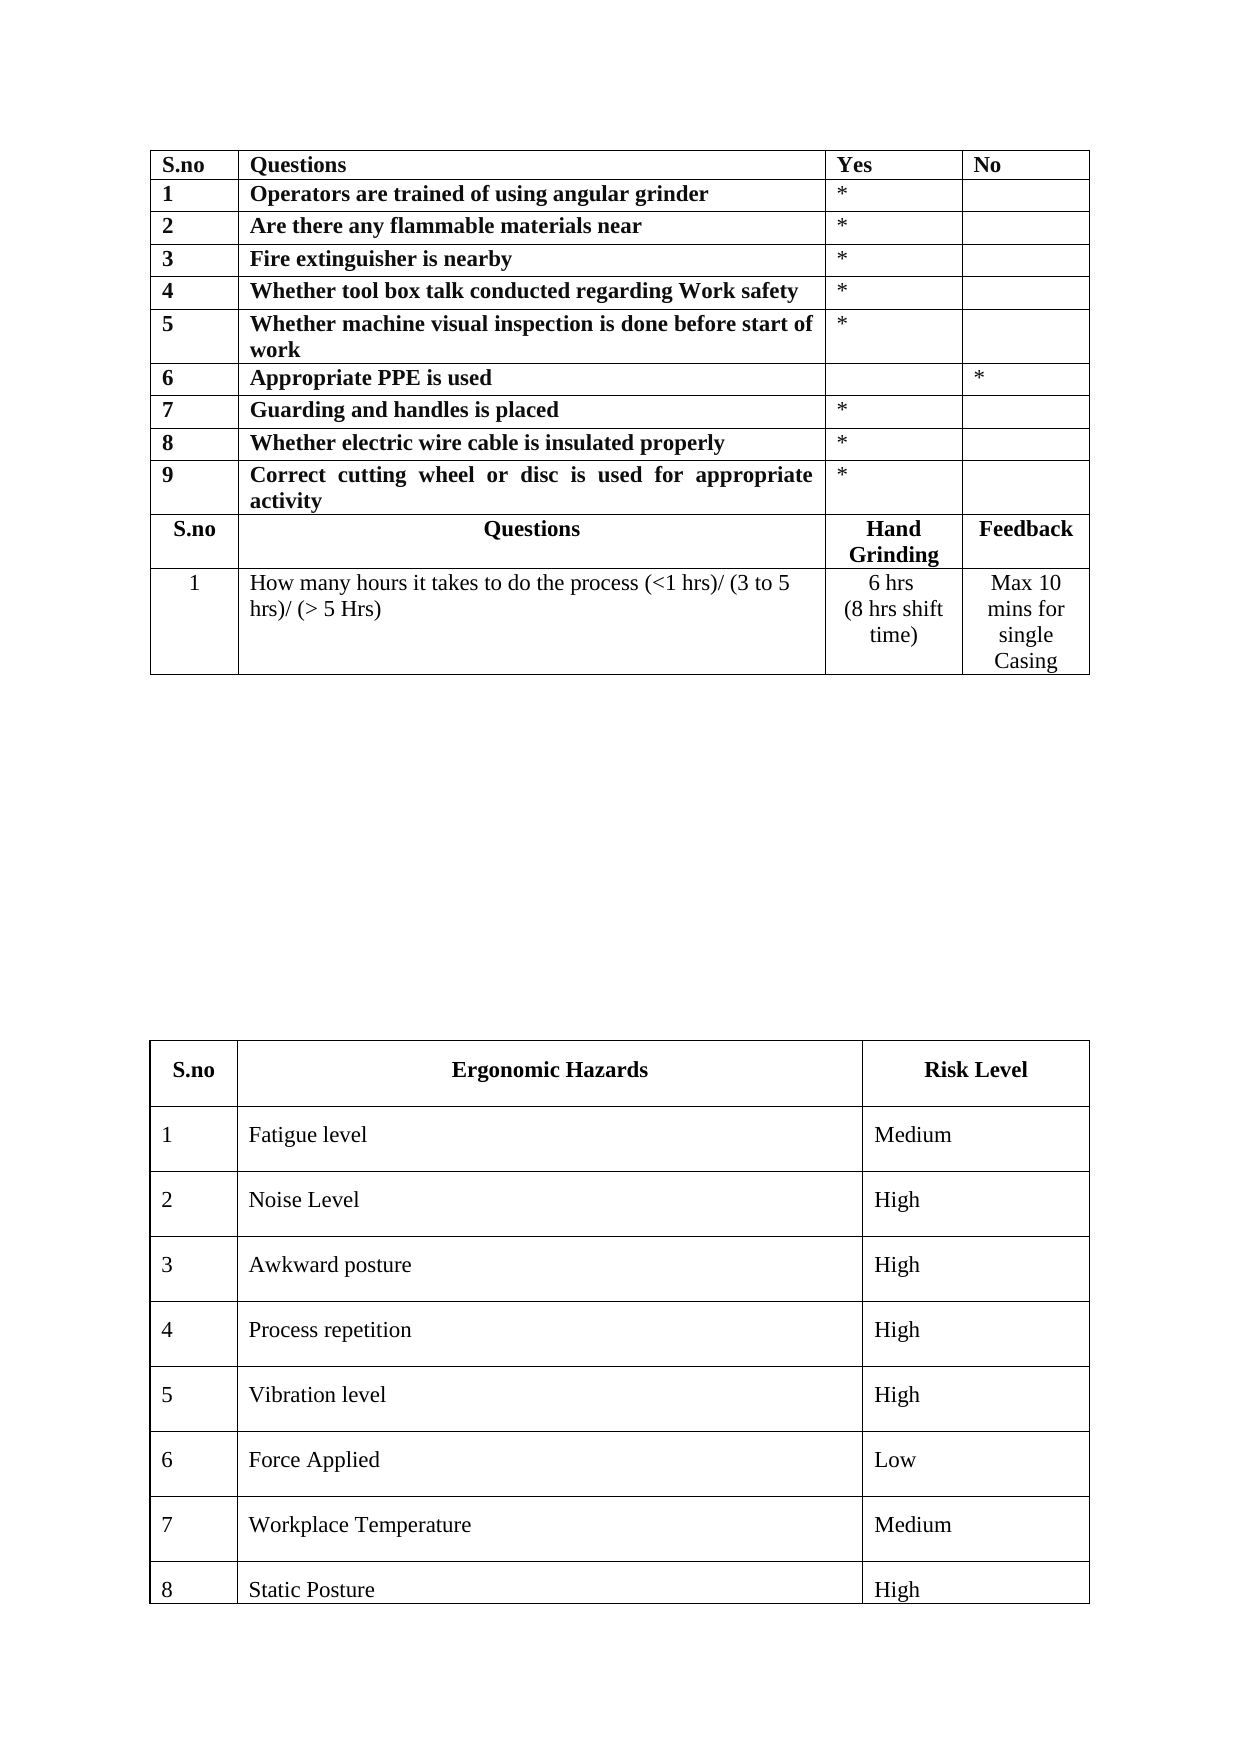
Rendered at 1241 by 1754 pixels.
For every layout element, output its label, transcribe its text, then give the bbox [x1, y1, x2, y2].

table_cell Static Posture [238, 1562, 862, 1603]
table_cell High [863, 1237, 1089, 1301]
table_cell Awkward posture [238, 1237, 862, 1301]
table_cell [963, 461, 1089, 514]
table_cell 5 [151, 310, 238, 362]
table_cell High [863, 1172, 1089, 1236]
table_cell [963, 212, 1089, 244]
table_cell * [826, 180, 962, 211]
table_cell How many hours it takes to do the process (<1 hrs)/ (3 to 5 hrs)/ (> 5 Hrs) [239, 569, 825, 674]
table_cell Whether machine visual inspection is done before start of work [239, 310, 825, 362]
table_cell * [826, 461, 962, 514]
table_cell Medium [863, 1497, 1089, 1561]
table_cell 7 [151, 1497, 237, 1561]
table_cell Fatigue level [238, 1107, 862, 1171]
table_cell High [863, 1302, 1089, 1366]
table_cell Hand Grinding [826, 515, 962, 567]
table_cell Yes [826, 151, 962, 179]
table_cell Appropriate PPE is used [239, 364, 825, 395]
table_cell Whether electric wire cable is insulated properly [239, 429, 825, 460]
table_cell [963, 277, 1089, 309]
table_cell 4 [151, 1302, 237, 1366]
table_cell Fire extinguisher is nearby [239, 245, 825, 276]
table_cell High [863, 1367, 1089, 1431]
table_cell Noise Level [238, 1172, 862, 1236]
table_cell [963, 310, 1089, 362]
table_header Risk Level [863, 1041, 1089, 1106]
table_cell 5 [151, 1367, 237, 1431]
table_cell Vibration level [238, 1367, 862, 1431]
table_cell 9 [151, 461, 238, 514]
table_cell 8 [151, 1562, 237, 1603]
table_cell Medium [863, 1107, 1089, 1171]
table_cell 1 [151, 180, 238, 211]
table_cell 1 [151, 569, 238, 674]
table_cell 1 [151, 1107, 237, 1171]
table_cell Whether tool box talk conducted regarding Work safety [239, 277, 825, 309]
table_cell Correct cutting wheel or disc is used for appropriate activity [239, 461, 825, 514]
table_header Ergonomic Hazards [238, 1041, 862, 1106]
table_cell Questions [239, 515, 825, 567]
table_cell S.no [151, 151, 238, 179]
table_cell Feedback [963, 515, 1089, 567]
table_cell Low [863, 1432, 1089, 1496]
table_cell No [963, 151, 1089, 179]
table_cell Max 10 mins for single Casing [963, 569, 1089, 674]
table_cell 2 [151, 212, 238, 244]
table_cell * [826, 429, 962, 460]
table_cell * [826, 212, 962, 244]
table_cell * [826, 310, 962, 362]
table_cell 3 [151, 245, 238, 276]
table_cell 6 [151, 364, 238, 395]
table_cell [963, 396, 1089, 427]
table_cell S.no [151, 515, 238, 567]
table_cell 8 [151, 429, 238, 460]
table_cell 3 [151, 1237, 237, 1301]
table_cell [963, 429, 1089, 460]
table_cell Workplace Temperature [238, 1497, 862, 1561]
table_cell [826, 364, 962, 395]
table_cell 2 [151, 1172, 237, 1236]
table_cell 6 [151, 1432, 237, 1496]
table_cell Process repetition [238, 1302, 862, 1366]
table_cell Questions [239, 151, 825, 179]
table_header S.no [151, 1041, 237, 1106]
table_cell * [826, 277, 962, 309]
table_cell Guarding and handles is placed [239, 396, 825, 427]
table_cell 4 [151, 277, 238, 309]
table_cell 6 hrs (8 hrs shift time) [826, 569, 962, 674]
table_cell * [963, 364, 1089, 395]
table_cell Are there any flammable materials near [239, 212, 825, 244]
table_cell Force Applied [238, 1432, 862, 1496]
table_cell [963, 180, 1089, 211]
table_cell High [863, 1562, 1089, 1603]
table_cell [963, 245, 1089, 276]
table_cell * [826, 245, 962, 276]
table_cell Operators are trained of using angular grinder [239, 180, 825, 211]
table_cell 7 [151, 396, 238, 427]
table_cell * [826, 396, 962, 427]
